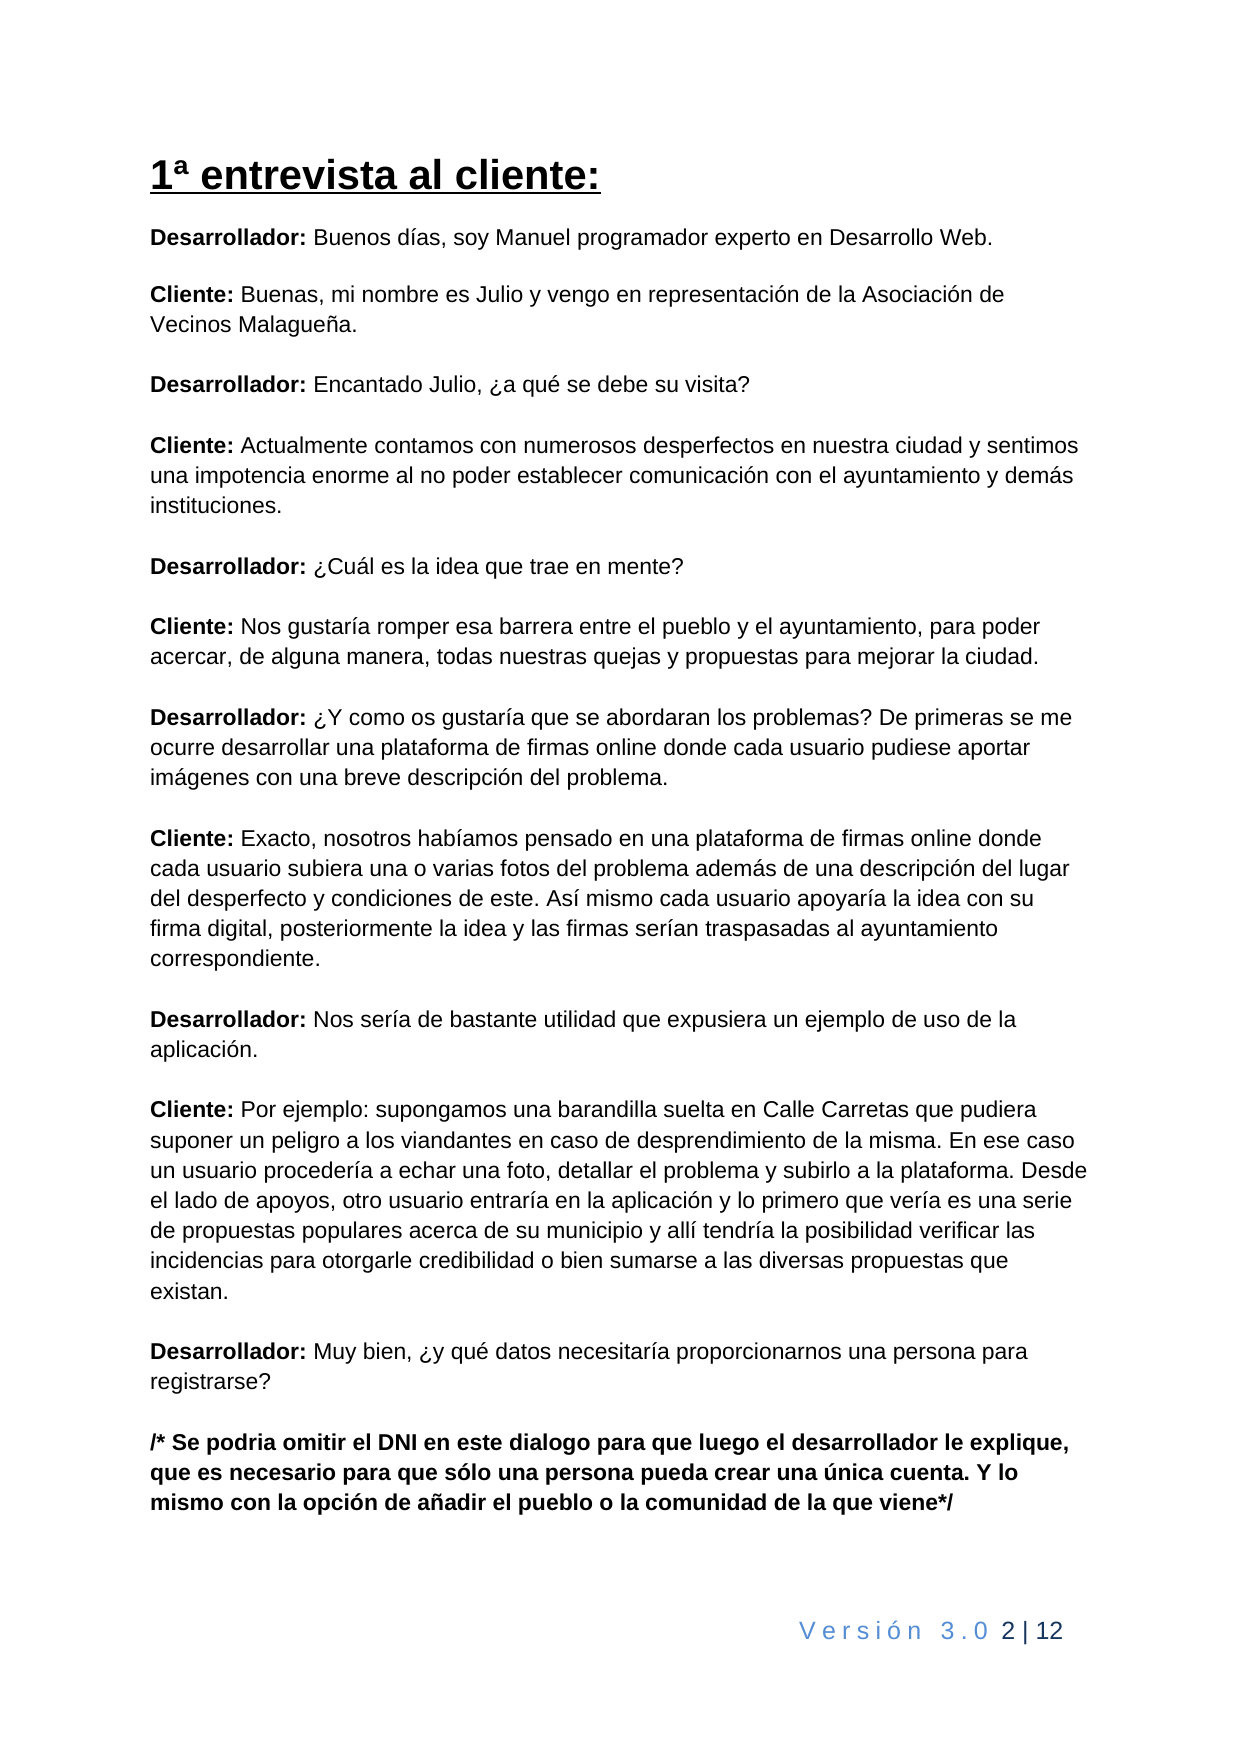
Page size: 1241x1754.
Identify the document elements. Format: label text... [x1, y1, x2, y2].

text Desarrollador: Muy bien, ¿y qué datos necesitaría proporcionarnos una persona para registrarse? [150, 1338, 1090, 1395]
text Cliente: Nos gustaría romper esa barrera entre el pueblo y el ayuntamiento, para poder acercar, de alguna manera, todas nuestras quejas y propuestas para mejorar la ciudad. [150, 613, 1090, 670]
text Cliente: Por ejemplo: supongamos una barandilla suelta en Calle Carretas que pudiera suponer un peligro a los viandantes en caso de desprendimiento de la misma. En ese caso un usuario procedería a echar una foto, detallar el problema y subirlo a la plataforma. Desde el lado de apoyos, otro usuario entraría en la aplicación y lo primero que vería es una serie de propuestas populares acerca de su municipio y allí tendría la posibilidad verificar las incidencias para otorgarle credibilidad o bien sumarse a las diversas propuestas que existan. [150, 1096, 1090, 1304]
text Cliente: Exacto, nosotros habíamos pensado en una plataforma de firmas online donde cada usuario subiera una o varias fotos del problema además de una descripción del lugar del desperfecto y condiciones de este. Así mismo cada usuario apoyaría la idea con su firma digital, posteriormente la idea y las firmas serían traspasadas al ayuntamiento correspondiente. [150, 824, 1090, 972]
text 1ª entrevista al cliente: [150, 150, 1090, 198]
text /* Se podria omitir el DNI en este dialogo para que luego el desarrollador le explique, que es necesario para que sólo una persona pueda crear una única cuenta. Y lo mismo con la opción de añadir el pueblo o la comunidad de la que viene*/ [150, 1429, 1090, 1516]
text Desarrollador: ¿Y como os gustaría que se abordaran los problemas? De primeras se me ocurre desarrollar una plataforma de firmas online donde cada usuario pudiese aportar imágenes con una breve descripción del problema. [150, 704, 1090, 791]
text Desarrollador: Encantado Julio, ¿a qué se debe su visita? [150, 371, 1090, 398]
text Desarrollador: ¿Cuál es la idea que trae en mente? [150, 553, 1090, 579]
text Cliente: Actualmente contamos con numerosos desperfectos en nuestra ciudad y sentimos una impotencia enorme al no poder establecer comunicación con el ayuntamiento y demás instituciones. [150, 432, 1090, 519]
text Desarrollador: Buenos días, soy Manuel programador experto en Desarrollo Web. [150, 224, 1090, 251]
text Desarrollador: Nos sería de bastante utilidad que expusiera un ejemplo de uso de la aplicación. [150, 1006, 1090, 1062]
text Cliente: Buenas, mi nombre es Julio y vengo en representación de la Asociación de Vecinos Malagueña. [150, 281, 1090, 337]
